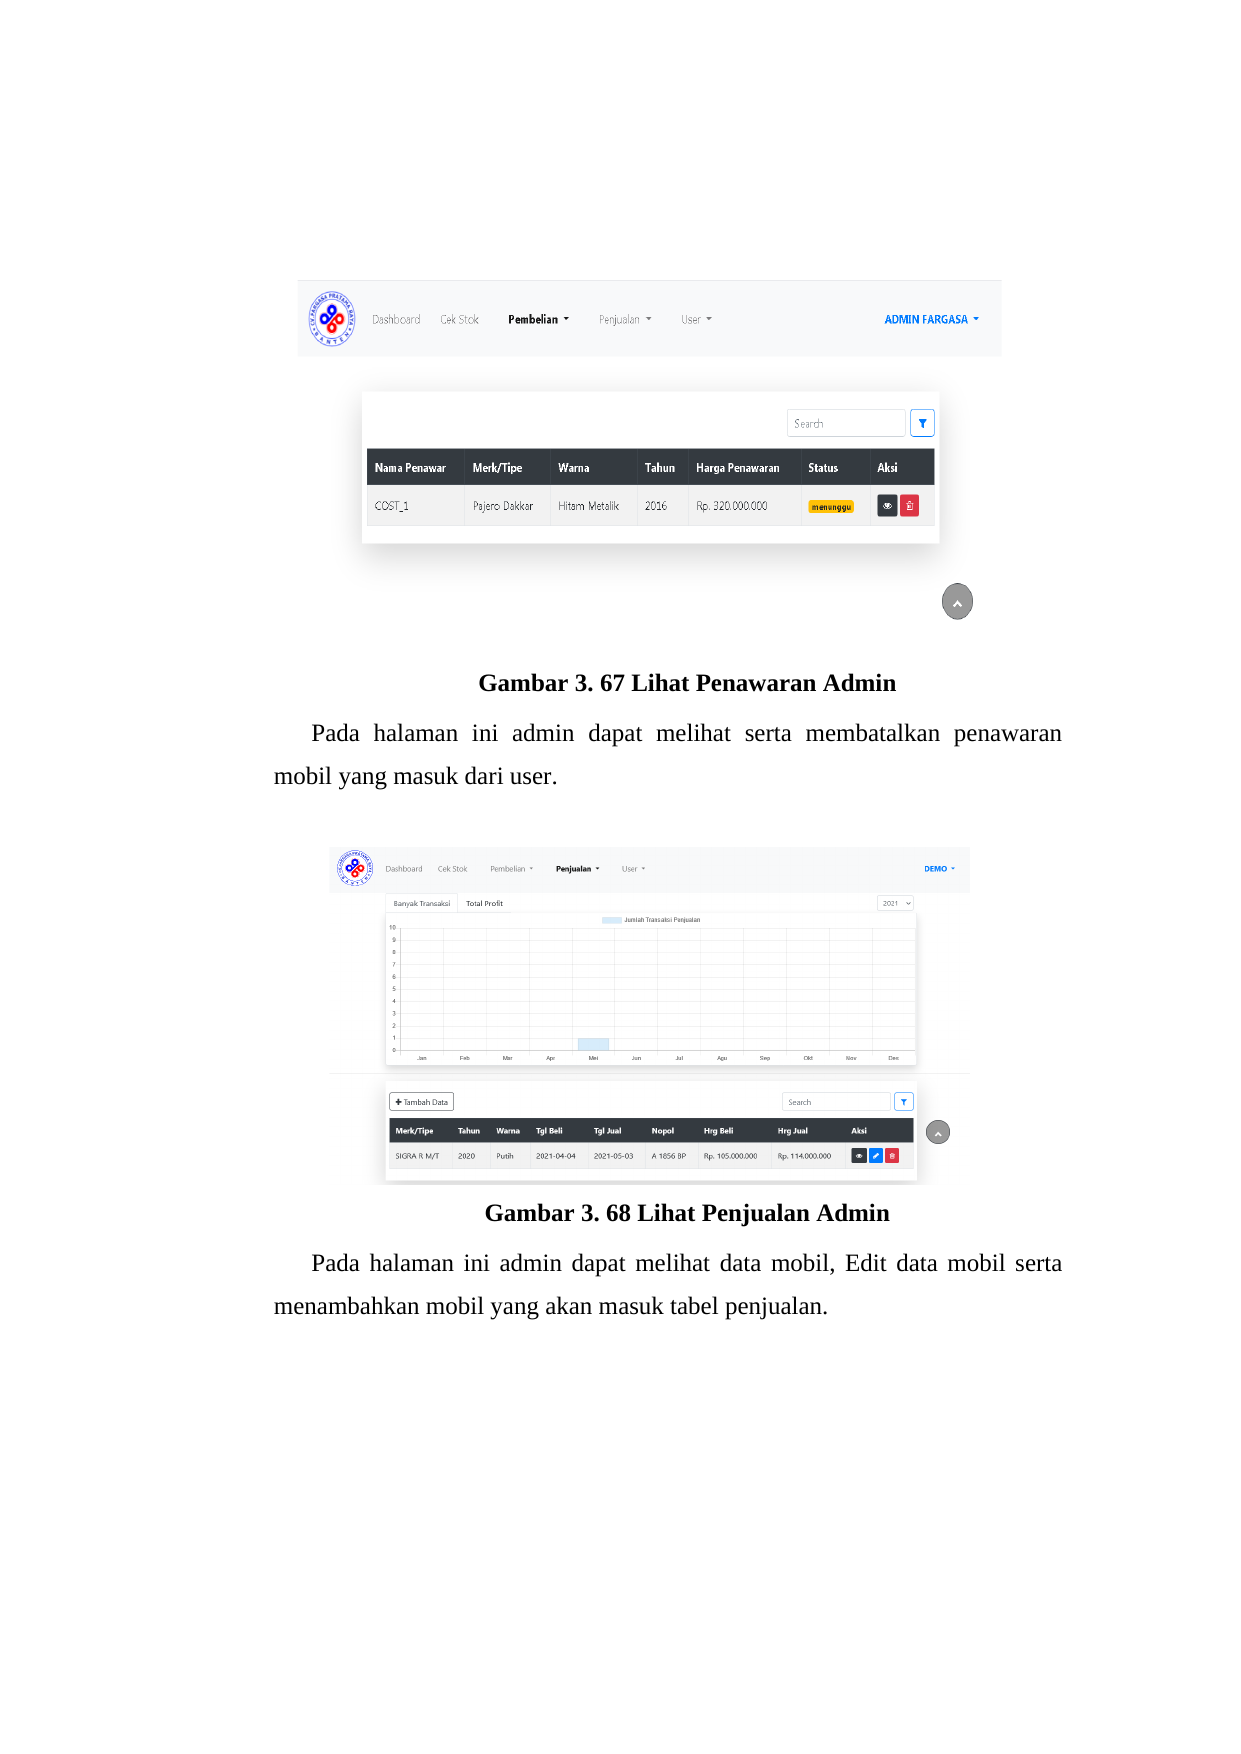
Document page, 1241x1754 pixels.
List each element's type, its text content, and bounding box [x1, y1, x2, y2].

text Pada halaman ini admin dapat melihat data mobil, Edit data mobil serta menambahkan mobil yang akan masuk tabel penjualan. [274, 1248, 1063, 1320]
text Gambar 3. 67 Lihat Penawaran Admin [311, 668, 1063, 697]
text Gambar 3. 68 Lihat Penjualan Admin [311, 1198, 1063, 1227]
text Pada halaman ini admin dapat melihat serta membatalkan penawaran mobil yang masuk dari user. [274, 718, 1063, 789]
picture [329, 847, 970, 1185]
picture [297, 279, 1002, 654]
